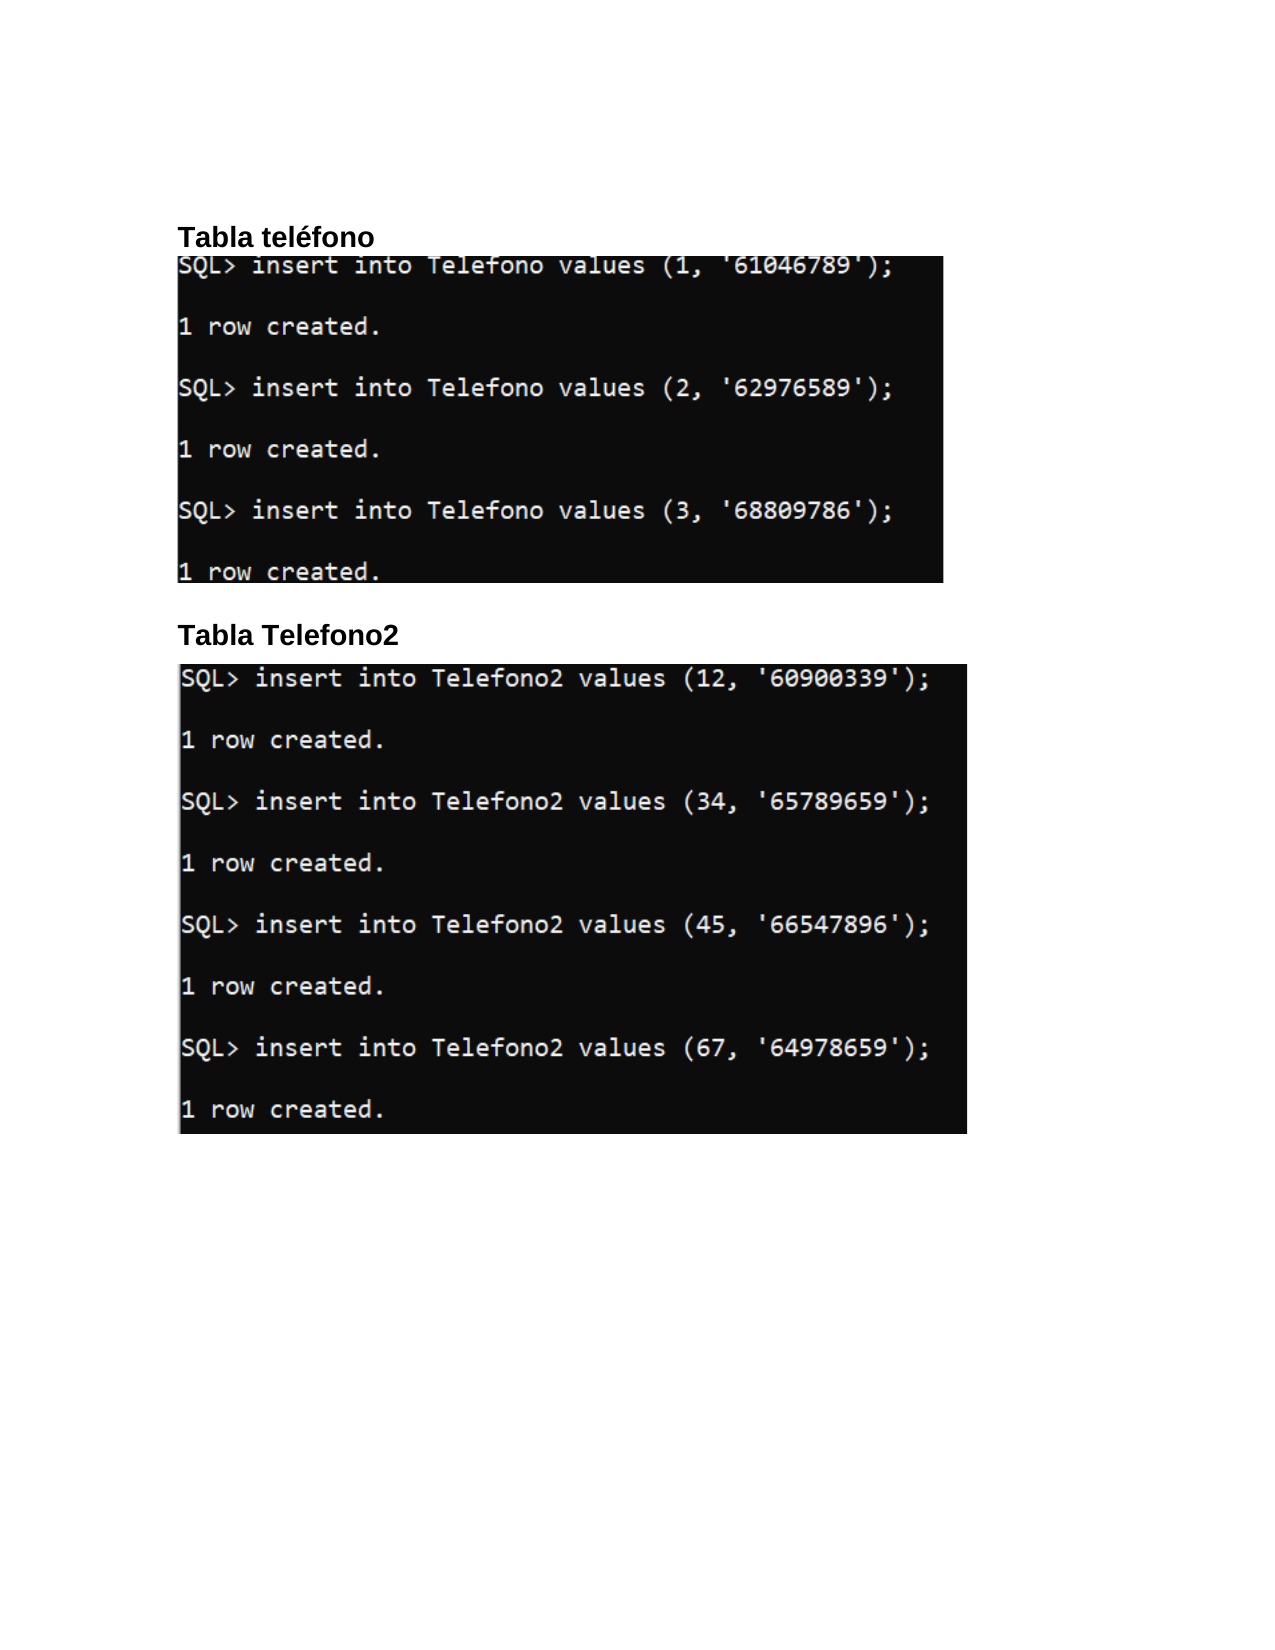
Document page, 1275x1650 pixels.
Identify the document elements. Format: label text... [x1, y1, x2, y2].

picture [177, 256, 944, 583]
text Tabla Telefono2 [177, 617, 1098, 651]
picture [177, 664, 968, 1134]
text Tabla teléfono [177, 220, 1098, 253]
